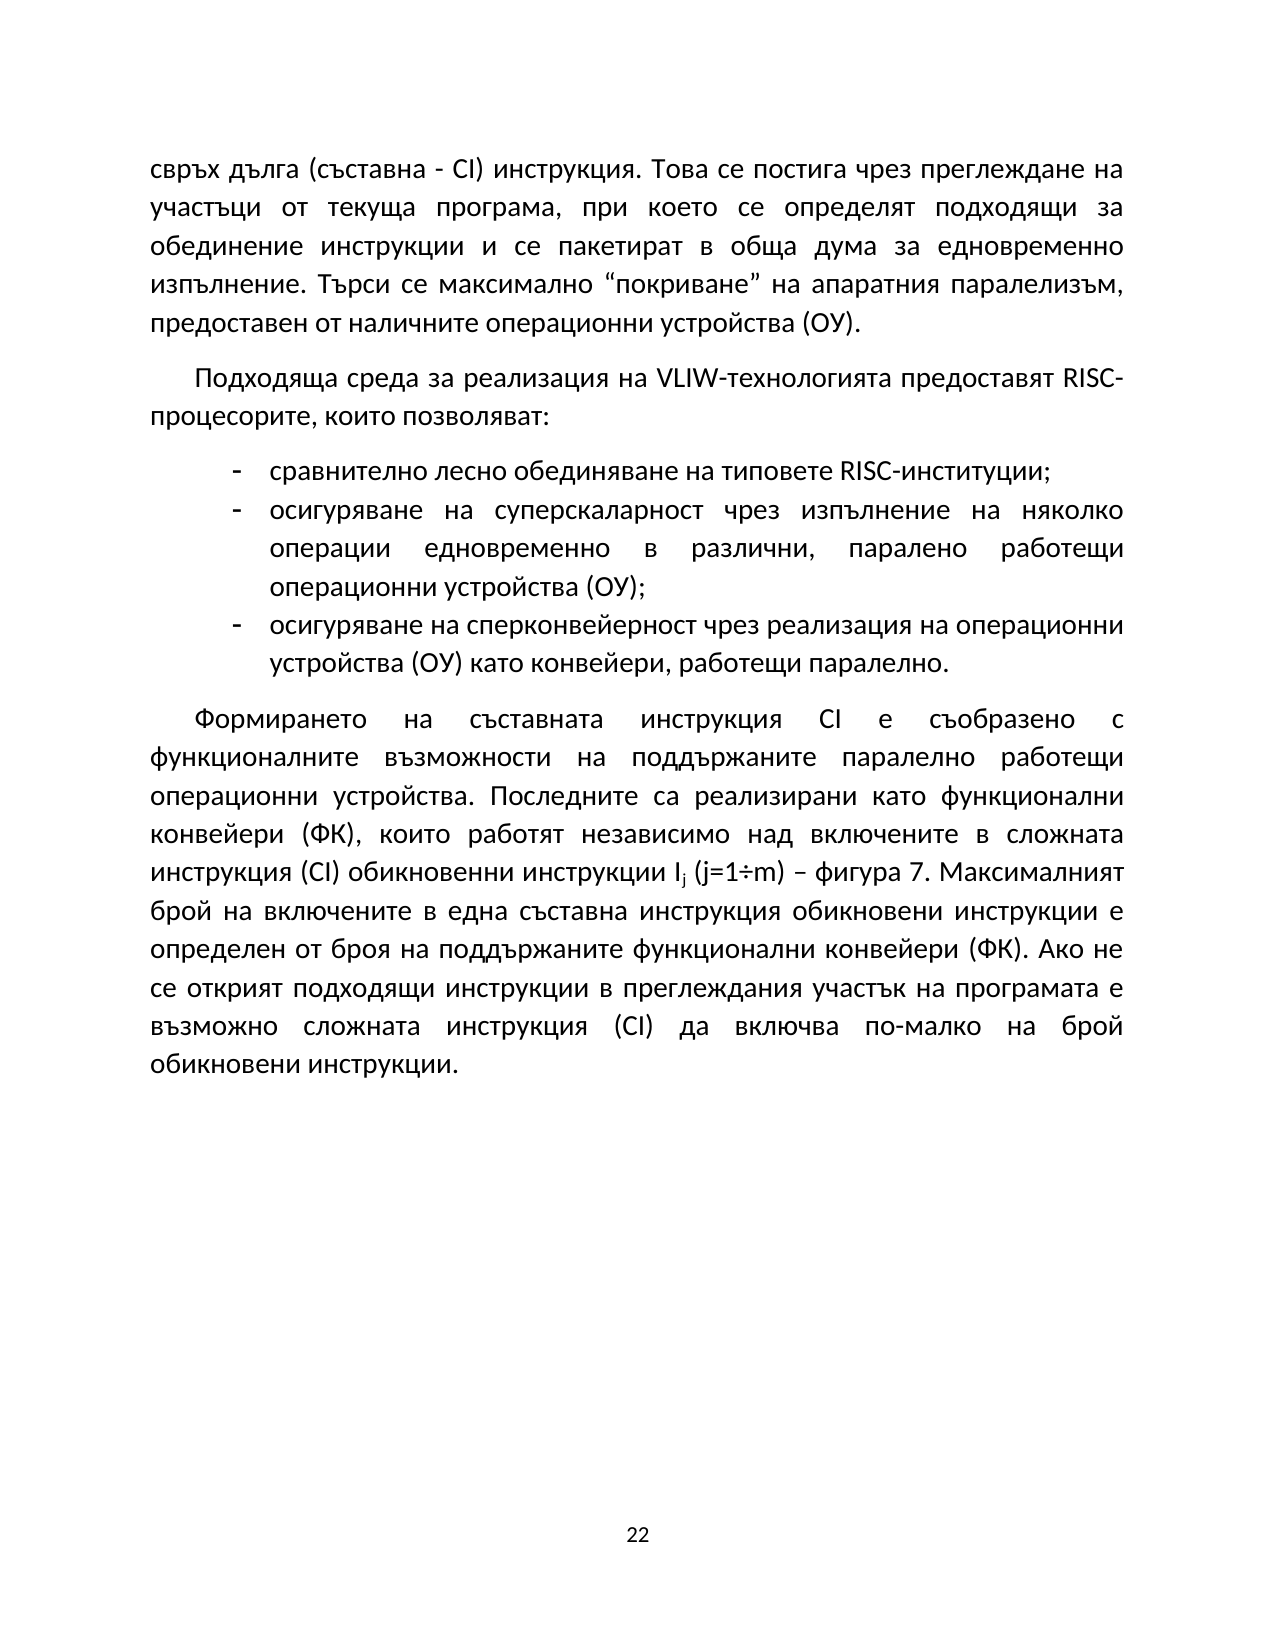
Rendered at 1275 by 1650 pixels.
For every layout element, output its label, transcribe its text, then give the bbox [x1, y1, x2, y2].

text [150, 150, 1125, 339]
text Формирането на съставната инструкция CI е съобразено с функционалните възможности на поддържаните паралелно работещи операционни устройства. Последните са реализирани като функционални конвейери (ФК), които работят независимо над включените в сложната инструкция (CI) обикновенни инструкции Ij (j=1÷m) – фигура 7. Максималният брой на включените в една съставна инструкция обикновени инструкции е определен от броя на поддържаните функционални конвейери (ФК). Ако не се открият подходящи инструкции в преглеждания участък на програмата е възможно сложната инструкция (CI) да включва по-малко на брой обикновени инструкции. [150, 700, 1125, 1081]
list сравнително лесно обединяване на типовете RISC-институции; [232, 452, 1125, 488]
list осигуряване на суперскаларност чрез изпълнение на няколко операции едновременно в различни, паралено работещи операционни устройства (ОУ); [232, 491, 1125, 603]
list осигуряване на сперконвейерност чрез реализация на операционни устройства (ОУ) като конвейери, работещи паралелно. [232, 606, 1125, 680]
text Подходяща среда за реализация на VLIW-технологията предоставят RISC-процесорите, които позволяват: [150, 359, 1125, 433]
